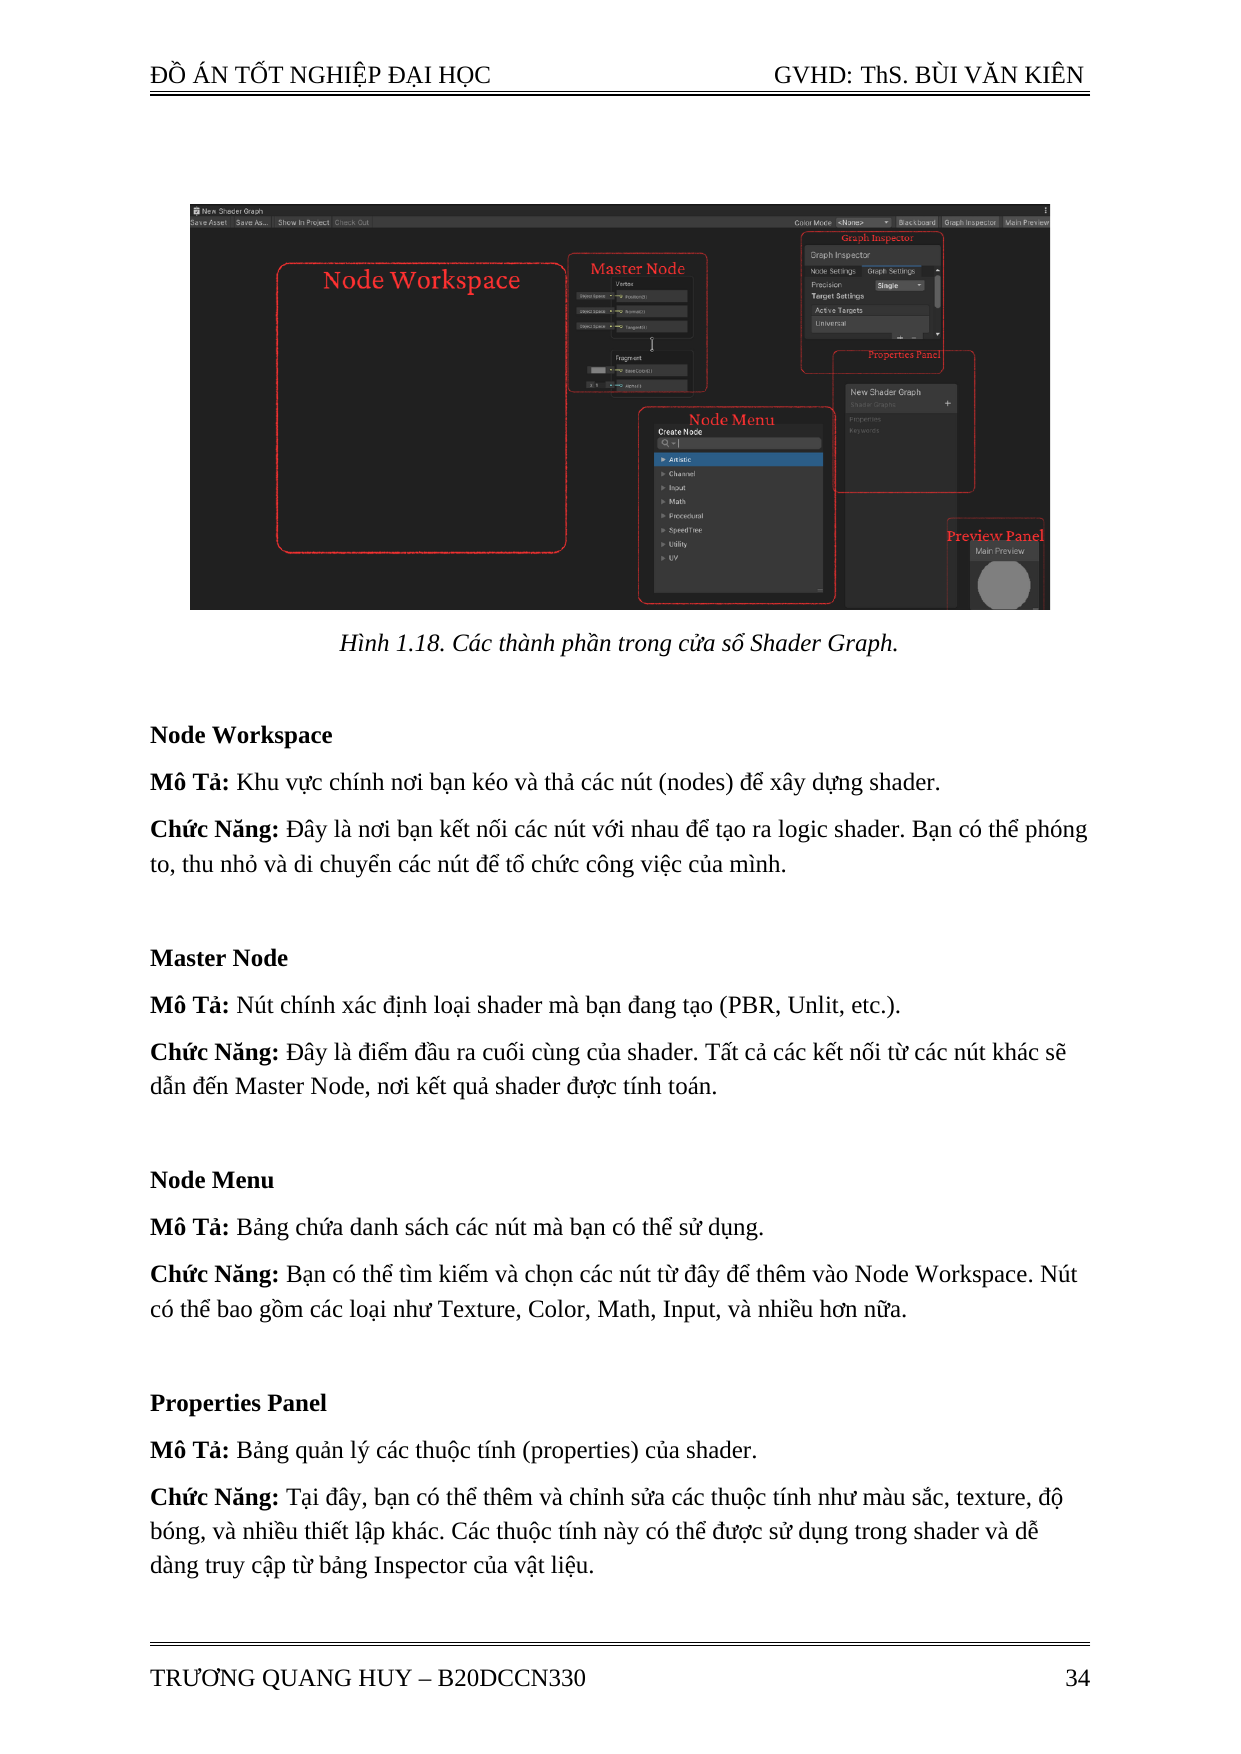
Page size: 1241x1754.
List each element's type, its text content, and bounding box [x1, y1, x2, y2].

text Node Menu [150, 1165, 1090, 1194]
text Node Workspace [150, 721, 1090, 749]
text Properties Panel [150, 1388, 1090, 1416]
text Chức Năng: Tại đây, bạn có thể thêm và chỉnh sửa các thuộc tính như màu sắc, texture, độ bóng, và nhiều thiết lập khác. Các thuộc tính này có thể được sử dụng trong shader và dễ dàng truy cập từ bảng Inspector của vật liệu. [150, 1482, 1090, 1579]
text Mô Tả: Bảng chứa danh sách các nút mà bạn có thể sử dụng. [150, 1212, 1090, 1241]
subtitle Hình 1.18. Các thành phần trong cửa sổ Shader Graph. [150, 628, 1090, 657]
text Chức Năng: Bạn có thể tìm kiếm và chọn các nút từ đây để thêm vào Node Workspace. Nút có thể bao gồm các loại như Texture, Color, Math, Input, và nhiều hơn nữa. [150, 1259, 1090, 1322]
text Chức Năng: Đây là nơi bạn kết nối các nút với nhau để tạo ra logic shader. Bạn có thể phóng to, thu nhỏ và di chuyển các nút để tổ chức công việc của mình. [150, 814, 1090, 878]
text Chức Năng: Đây là điểm đầu ra cuối cùng của shader. Tất cả các kết nối từ các nút khác sẽ dẫn đến Master Node, nơi kết quả shader được tính toán. [150, 1037, 1090, 1100]
picture [190, 204, 1051, 610]
text Mô Tả: Nút chính xác định loại shader mà bạn đang tạo (PBR, Unlit, etc.). [150, 990, 1090, 1019]
text Mô Tả: Khu vực chính nơi bạn kéo và thả các nút (nodes) để xây dựng shader. [150, 767, 1090, 796]
text Mô Tả: Bảng quản lý các thuộc tính (properties) của shader. [150, 1435, 1090, 1463]
text Master Node [150, 943, 1090, 972]
